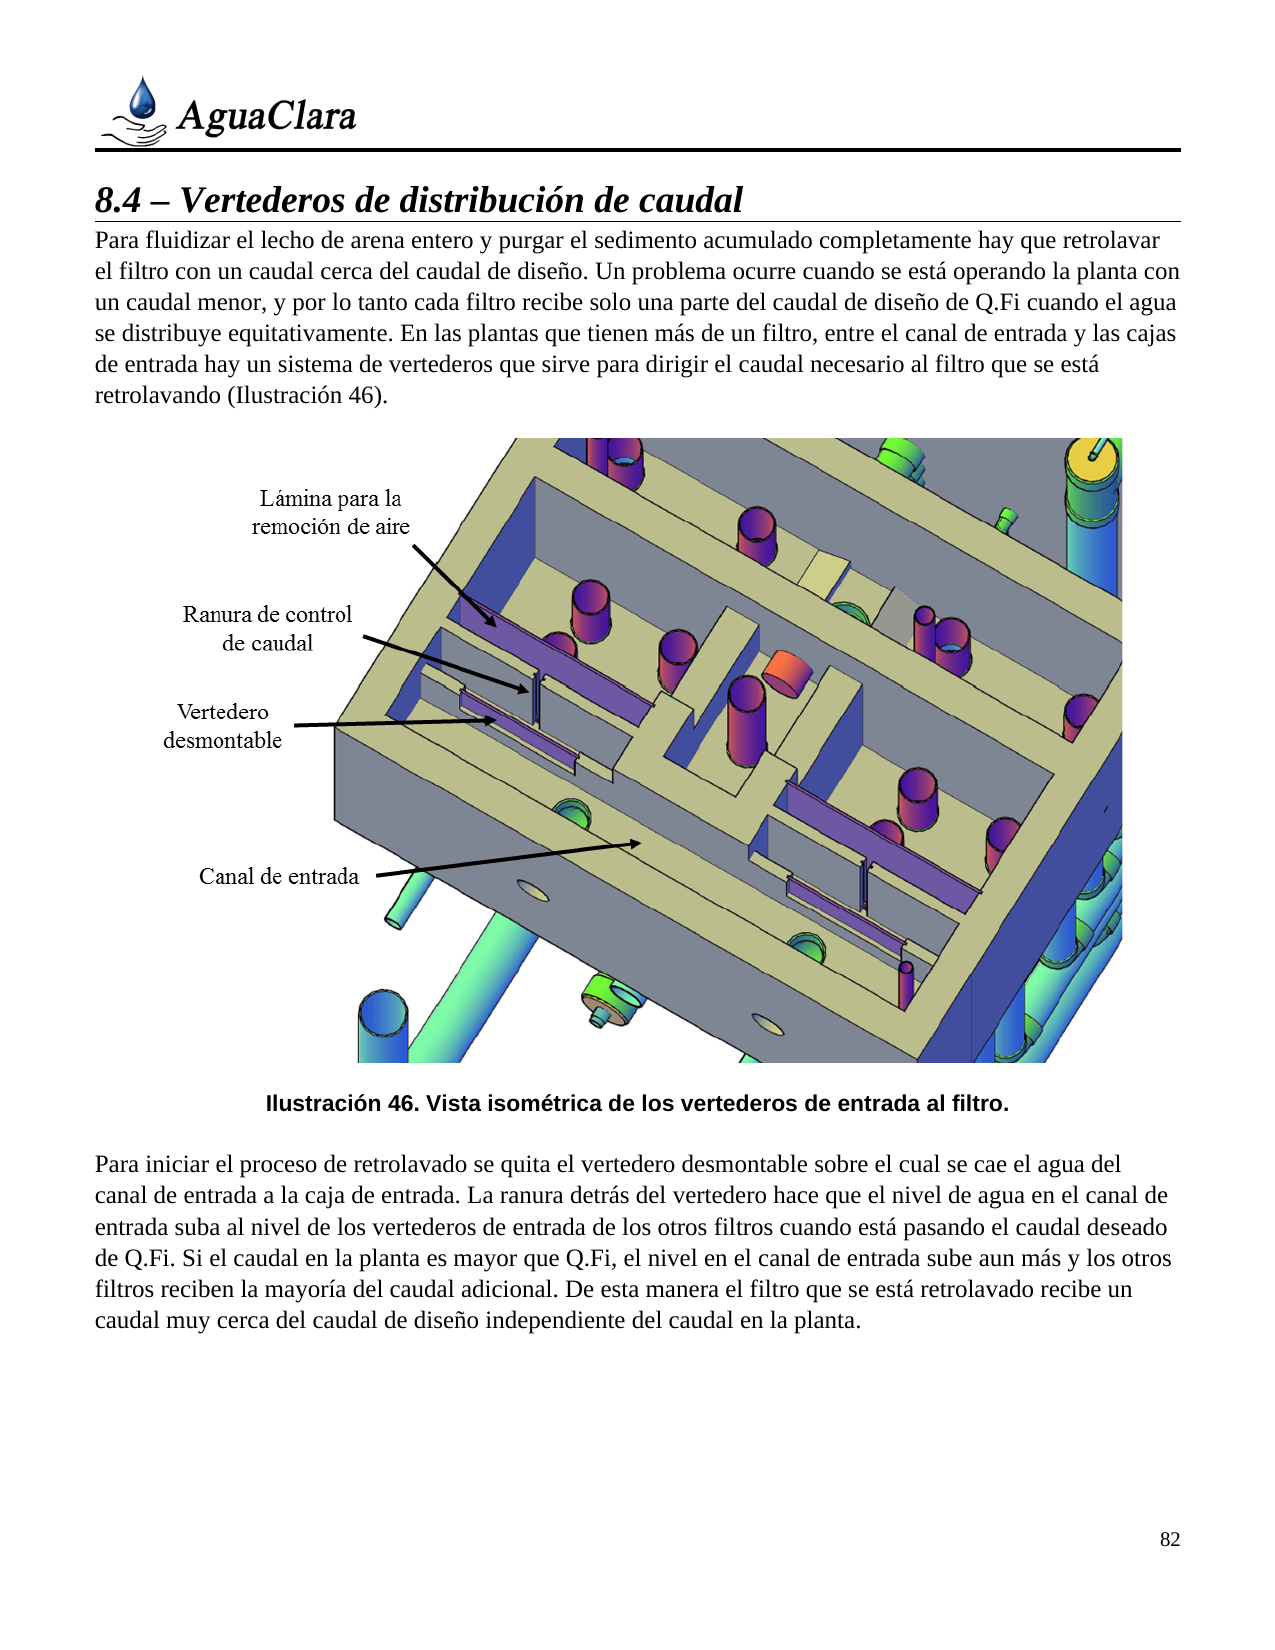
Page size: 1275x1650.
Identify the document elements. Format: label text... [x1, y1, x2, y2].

text Para fluidizar el lecho de arena entero y purgar el sedimento acumulado completamente hay que retrolavar el filtro con un caudal cerca del caudal de diseño. Un problema ocurre cuando se está operando la planta con un caudal menor, y por lo tanto cada filtro recibe solo una parte del caudal de diseño de Q.Fi cuando el agua se distribuye equitativamente. En las plantas que tienen más de un filtro, entre el canal de entrada y las cajas de entrada hay un sistema de vertederos que sirve para dirigir el caudal necesario al filtro que se está retrolavando (Ilustración 42). [94, 225, 1181, 409]
picture [94, 75, 373, 148]
subtitle – Vertederos de distribución de caudal [94, 177, 1181, 222]
picture [152, 436, 1123, 1063]
text Para iniciar el proceso de retrolavado se quita el vertedero desmontable sobre el cual se cae el agua del canal de entrada a la caja de entrada. La ranura detrás del vertedero hace que el nivel de agua en el canal de entrada suba al nivel de los vertederos de entrada de los otros filtros cuando está pasando el caudal deseado de Q.Fi. Si el caudal en la planta es mayor que Q.Fi, el nivel en el canal de entrada sube aun más y los otros filtros reciben la mayoría del caudal adicional. De esta manera el filtro que se está retrolavado recibe un caudal muy cerca del caudal de diseño independiente del caudal en la planta. [94, 1149, 1181, 1333]
text Ilustración 46. Vista isométrica de los vertederos de entrada al filtro. [94, 1090, 1181, 1116]
